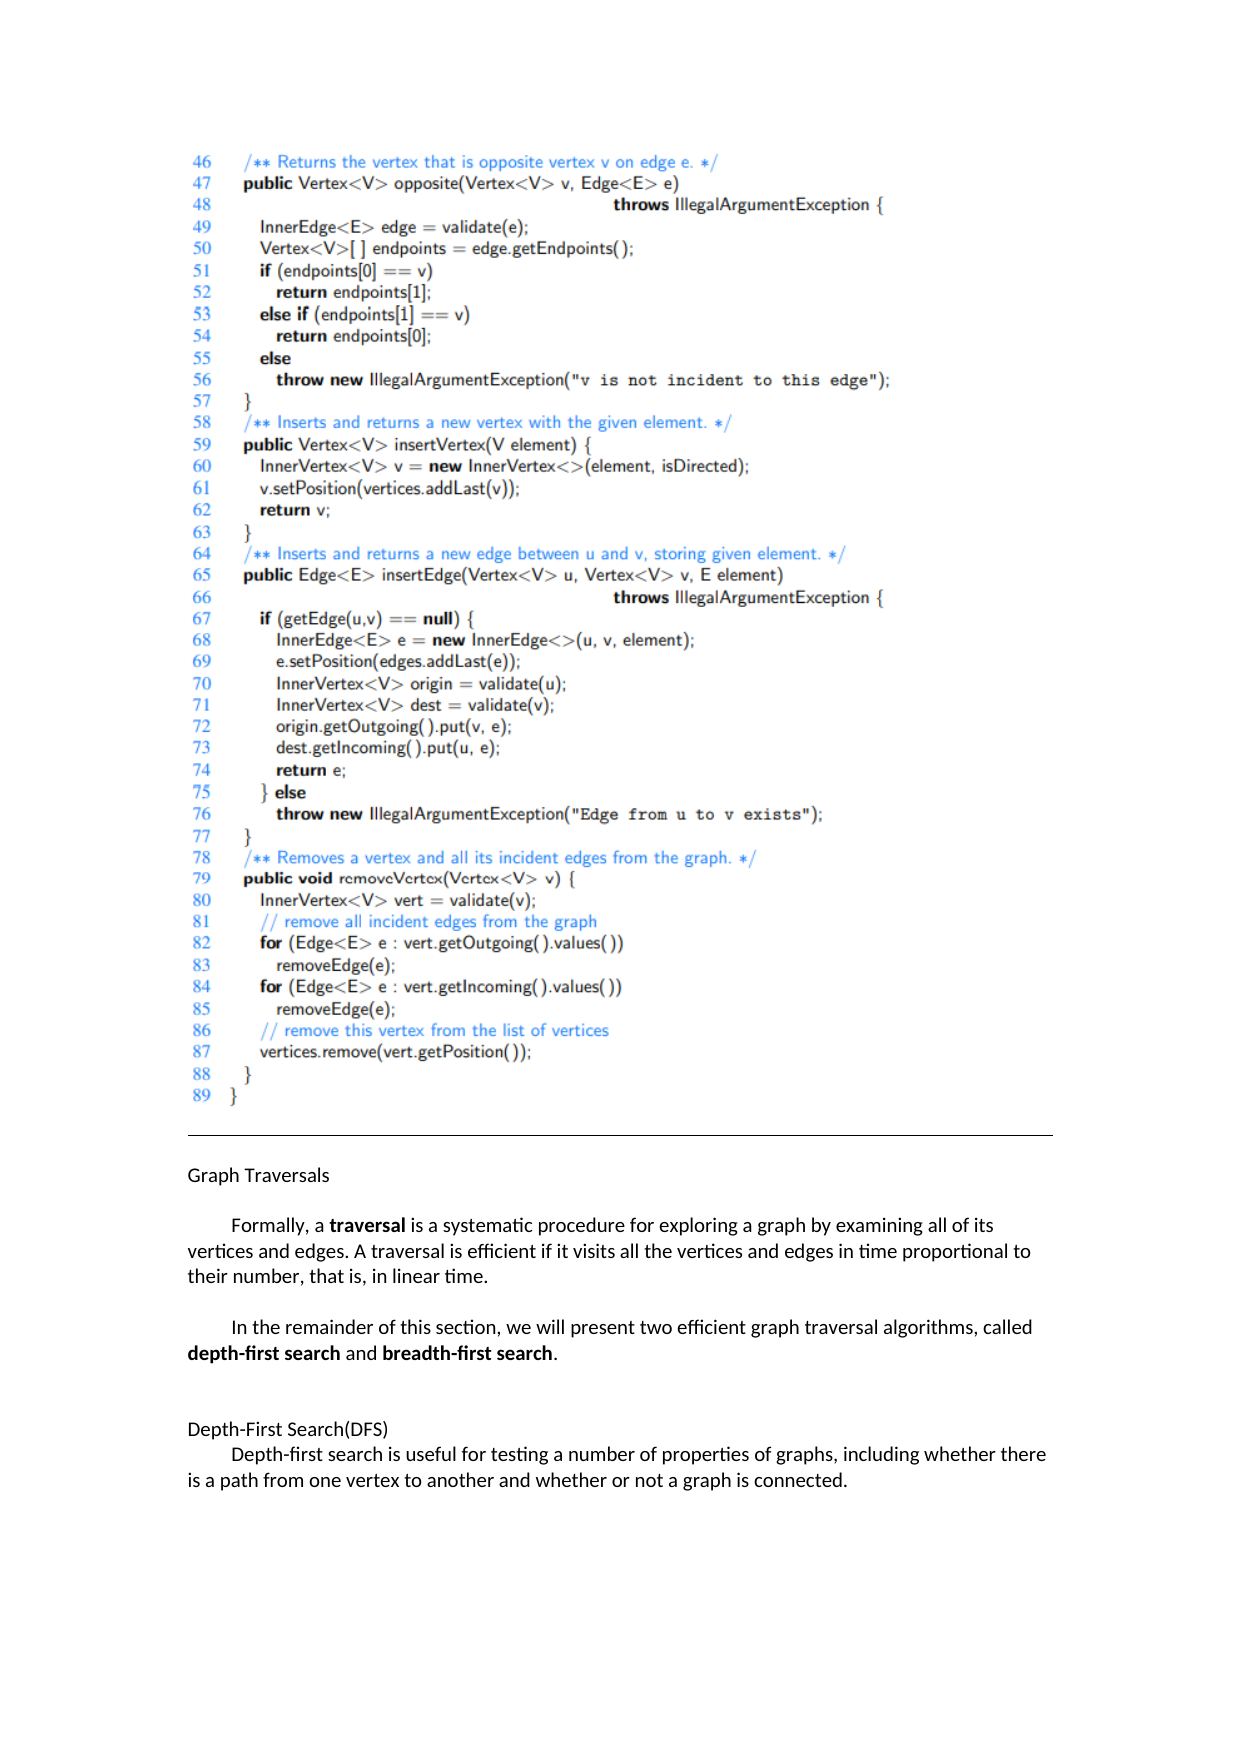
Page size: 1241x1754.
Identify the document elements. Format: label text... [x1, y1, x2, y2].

list Depth-First Search(DFS) [187, 1416, 1053, 1441]
list Graph Traversals [187, 1162, 1053, 1187]
list Depth-first search is useful for testing a number of properties of graphs, including whether there is a path from one vertex to another and whether or not a graph is connected. [187, 1441, 1053, 1492]
list Formally, a traversal is a systematic procedure for exploring a graph by examining all of its vertices and edges. A traversal is efficient if it visits all the vertices and edges in time proportional to their number, that is, in linear time. [187, 1213, 1053, 1289]
picture [187, 150, 893, 1110]
list In the remainder of this section, we will present two efficient graph traversal algorithms, called depth-first search and breadth-first search. [187, 1314, 1053, 1365]
